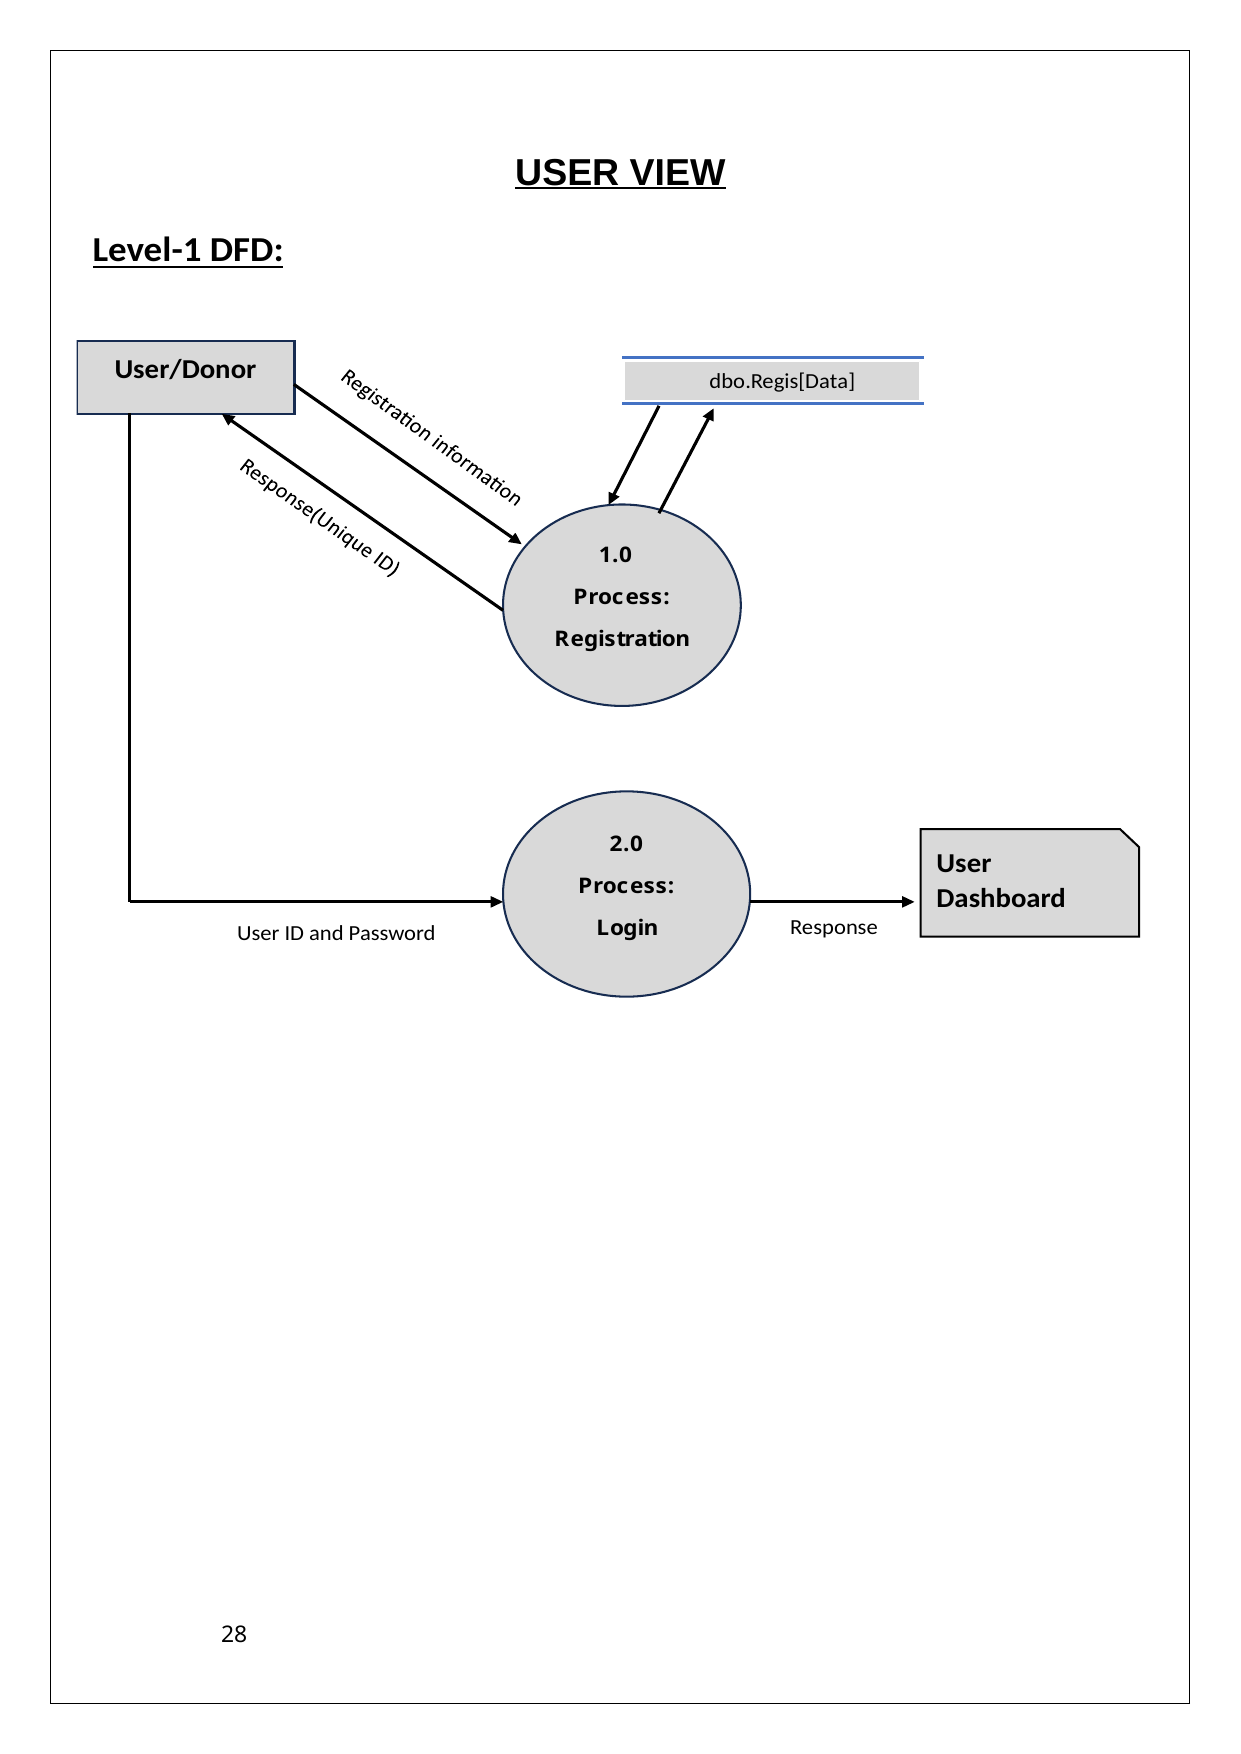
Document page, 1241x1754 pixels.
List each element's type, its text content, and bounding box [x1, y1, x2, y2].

text USER VIEW [150, 150, 1090, 193]
